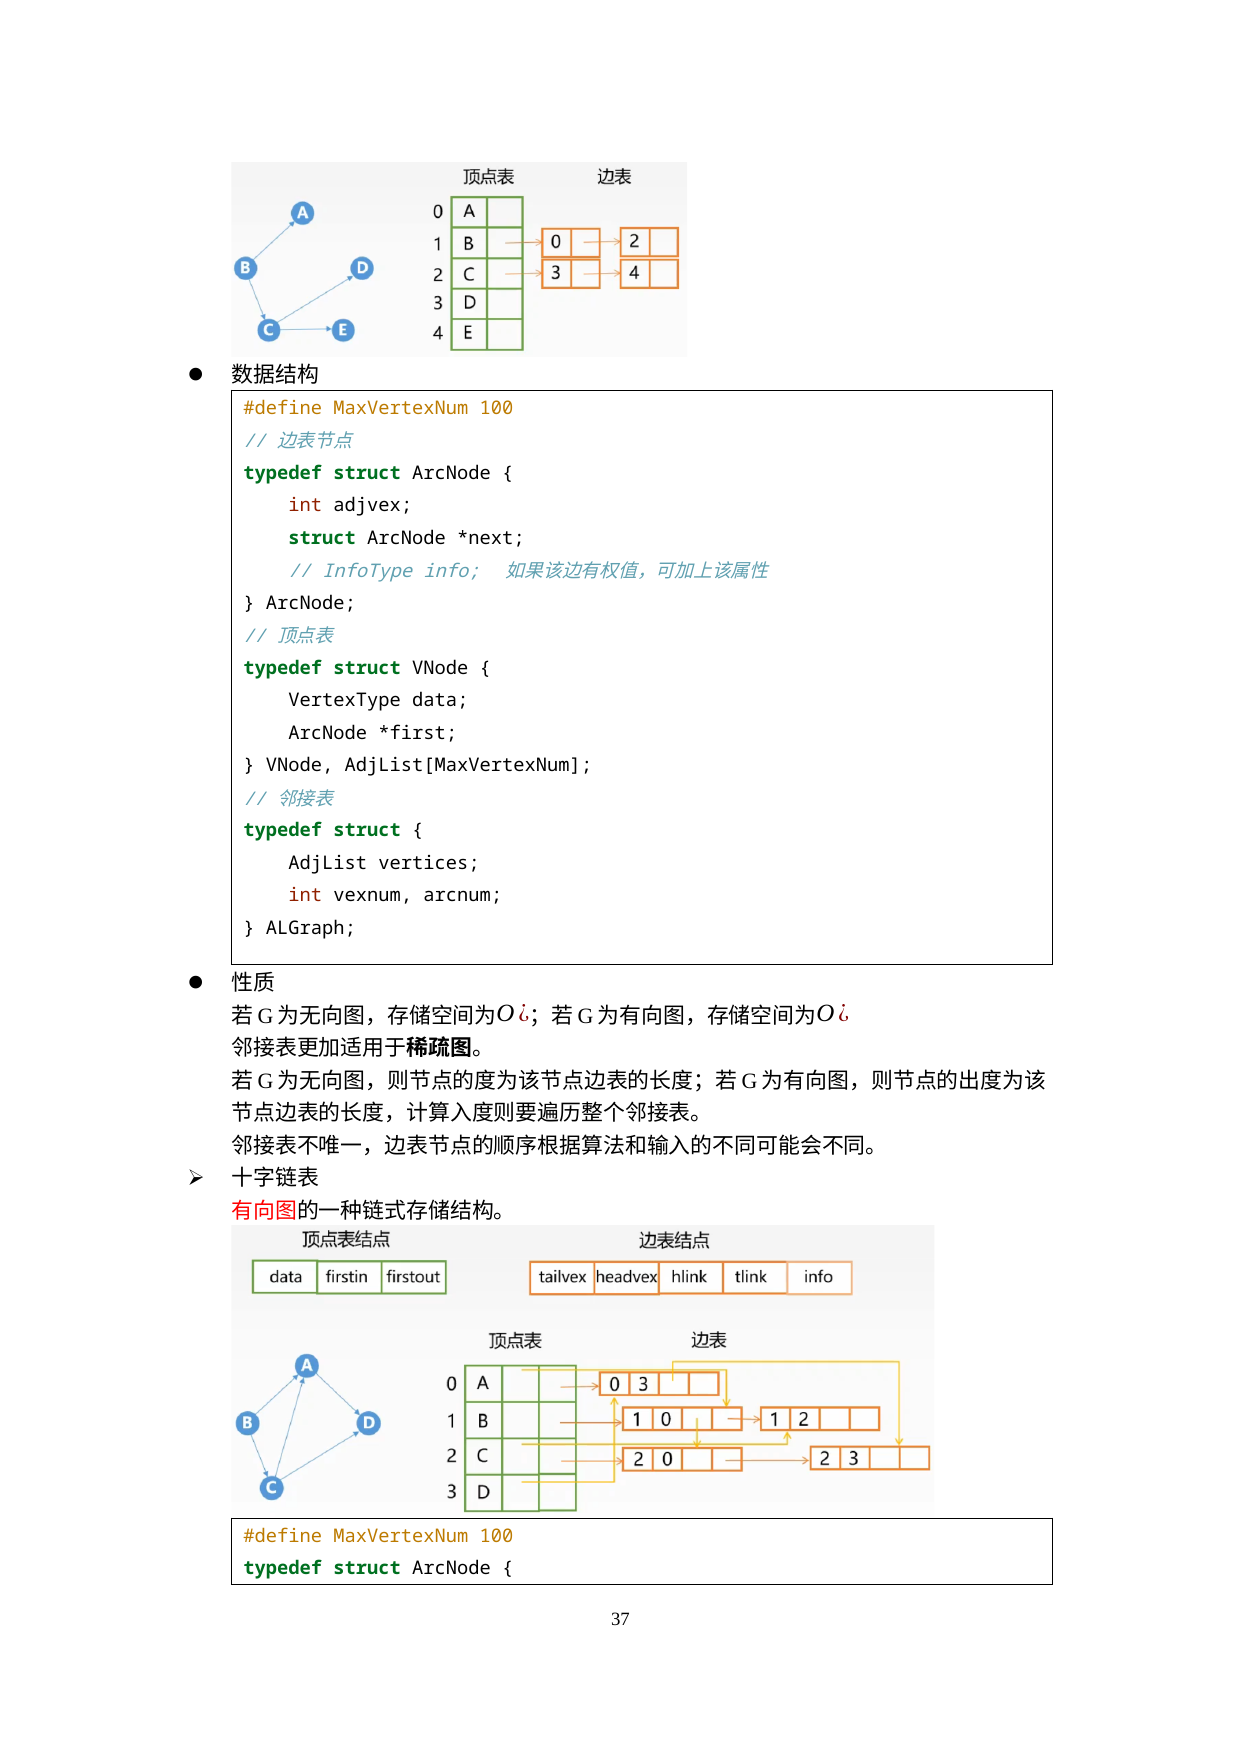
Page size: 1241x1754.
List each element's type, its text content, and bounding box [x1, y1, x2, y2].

list 若G为无向图，则节点的度为该节点边表的长度；若G为有向图，则节点的出度为该节点边表的长度，计算入度则要遍历整个邻接表。 [231, 1062, 1053, 1127]
list 数据结构 [187, 357, 1053, 389]
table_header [232, 1519, 1052, 1583]
list 有向图的一种链式存储结构。 [231, 1192, 1053, 1225]
table_header #define MaxVertexNum 100 // 边表节点 typedef struct ArcNode { int adjvex; struct ArcNode *next; // InfoType info; 如果该边有权值，可加上该属性 } ArcNode; // 顶点表 typedef struct VNode { VertexType data; ArcNode *first; } VNode, AdjList[MaxVertexNum]; // 邻接表 typedef struct { AdjList vertices; int vexnum, arcnum; } ALGraph; [232, 391, 1052, 964]
list 邻接表不唯一，边表节点的顺序根据算法和输入的不同可能会不同。 [231, 1127, 1053, 1160]
list 邻接表更加适用于稀疏图。 [231, 1030, 1053, 1062]
picture [231, 1225, 935, 1517]
picture [231, 162, 688, 357]
list 若G为无向图，存储空间为；若G为有向图，存储空间为 [231, 997, 1053, 1030]
list 性质 [187, 965, 1053, 997]
list 十字链表 [187, 1160, 1053, 1192]
